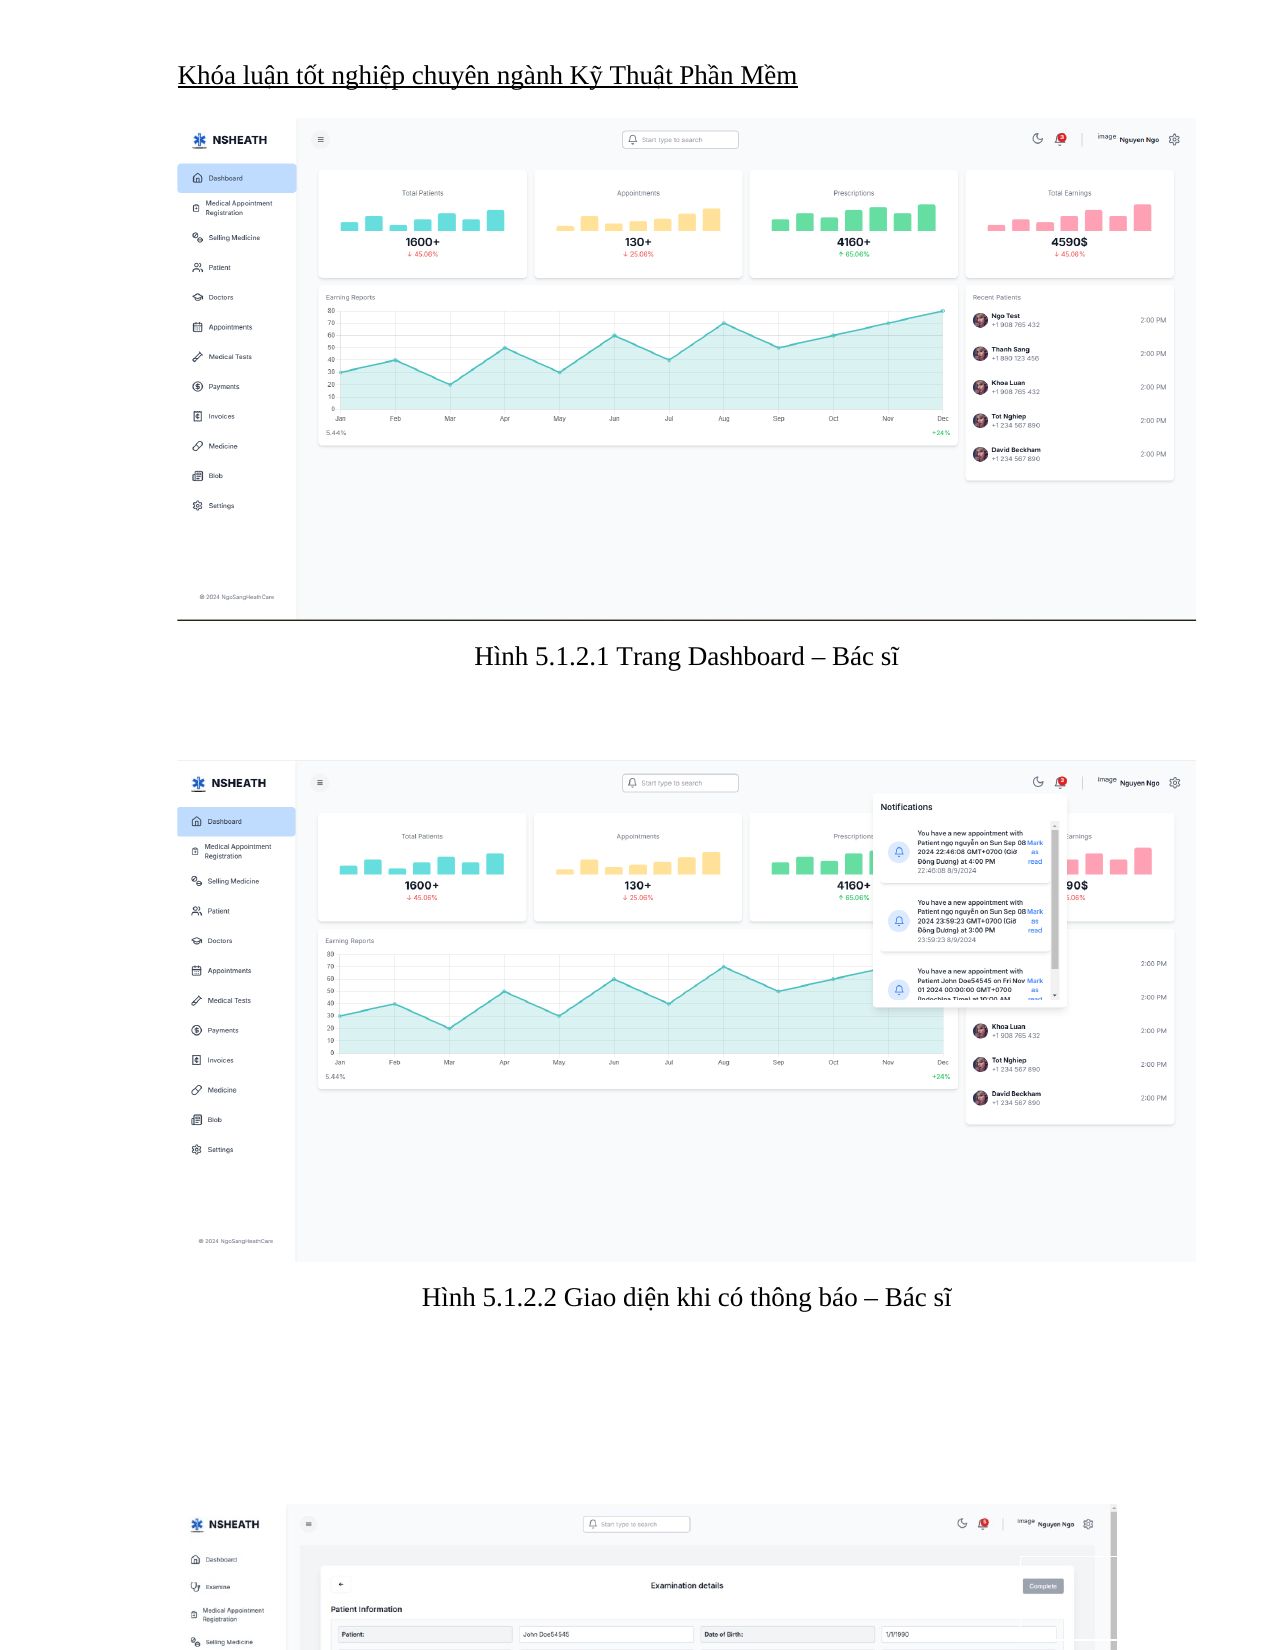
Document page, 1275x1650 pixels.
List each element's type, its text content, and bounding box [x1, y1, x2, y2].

picture [1021, 1557, 1117, 1639]
subtitle Hình 5.1.2.1 Trang Dashboard – Bác sĩ [177, 640, 1196, 671]
subtitle Hình 5.1.2.2 Giao diện khi có thông báo – Bác sĩ [177, 1281, 1196, 1312]
picture [176, 1504, 1117, 1650]
picture [177, 118, 1197, 621]
picture [177, 758, 1197, 1262]
